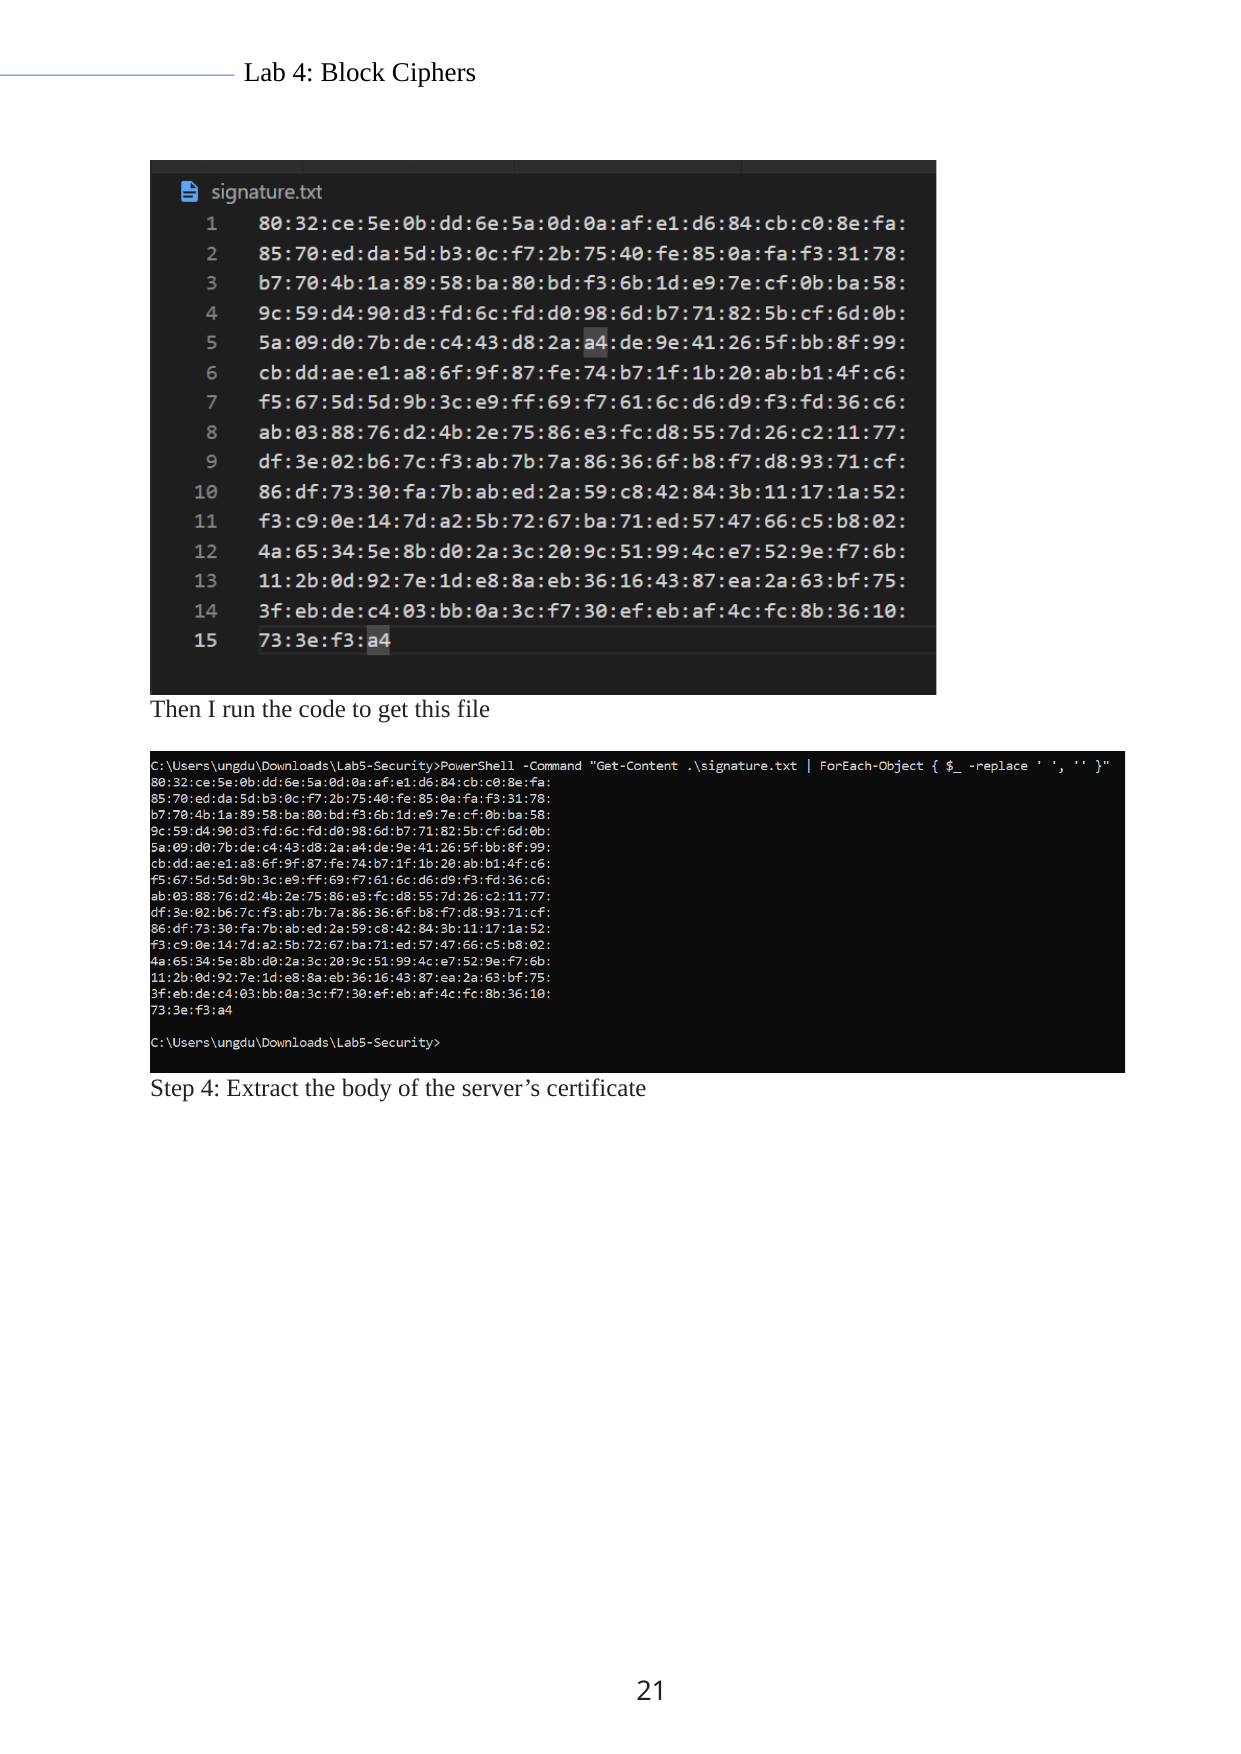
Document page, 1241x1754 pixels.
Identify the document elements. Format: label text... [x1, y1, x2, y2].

text Then I run the code to get this file [150, 694, 1153, 723]
picture [150, 160, 937, 695]
picture [150, 751, 1125, 1073]
text Step 4: Extract the body of the server’s certificate [150, 1073, 1153, 1101]
